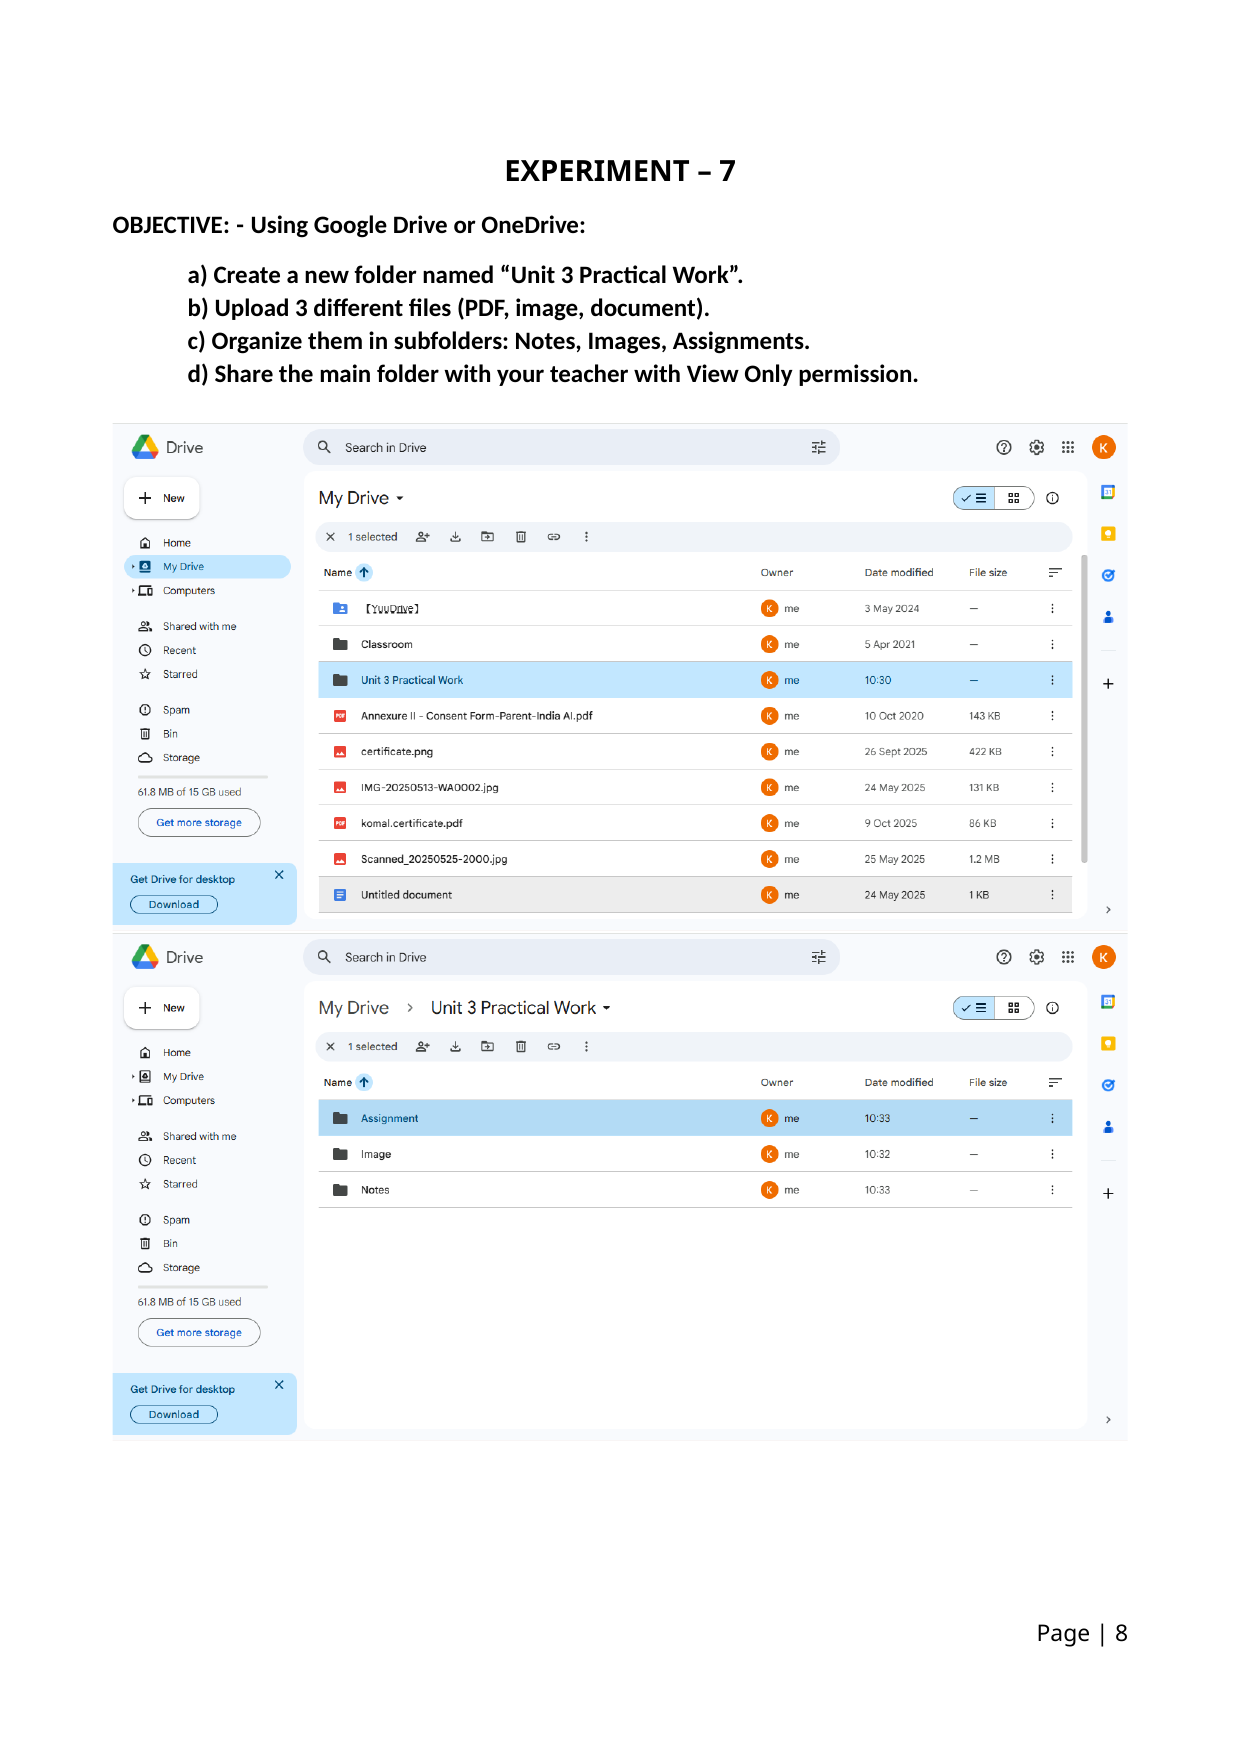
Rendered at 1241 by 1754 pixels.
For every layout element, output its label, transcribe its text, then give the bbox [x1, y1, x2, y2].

picture [112, 932, 1128, 1441]
text d) Share the main folder with your teacher with View Only permission. [112, 358, 1128, 389]
text EXPERIMENT – 7 [112, 150, 1128, 190]
text b) Upload 3 different files (PDF, image, document). [112, 292, 1128, 323]
text c) Organize them in subfolders: Notes, Images, Assignments. [112, 325, 1128, 356]
text a) Create a new folder named “Unit 3 Practical Work”. [112, 259, 1128, 290]
picture [112, 423, 1128, 931]
text OBJECTIVE: - Using Google Drive or OneDrive: [112, 209, 1128, 240]
